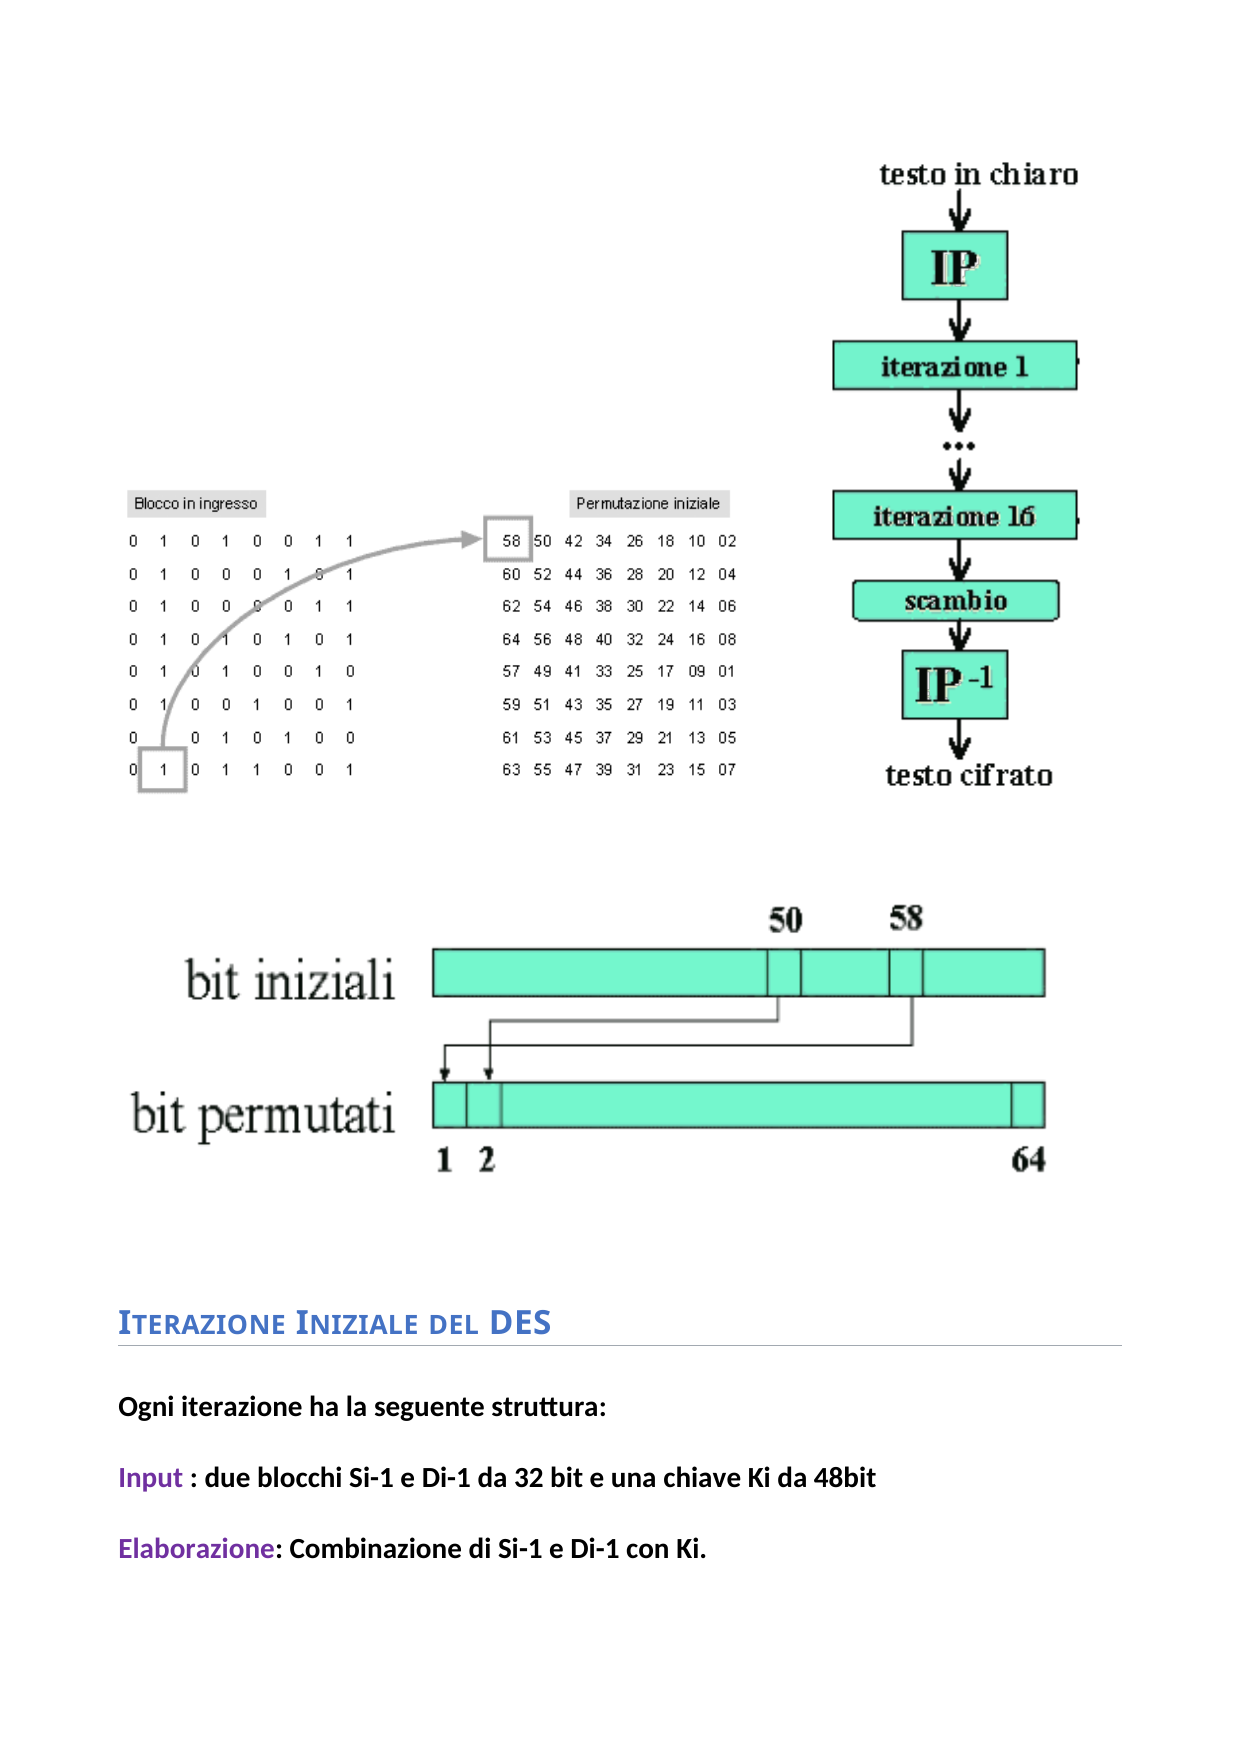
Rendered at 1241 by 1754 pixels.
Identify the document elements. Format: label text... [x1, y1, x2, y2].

picture [118, 886, 1062, 1188]
subtitle Iterazione Iniziale del DES [118, 1299, 1122, 1345]
text Elaborazione: Combinazione di Si-1 e Di-1 con Ki. [118, 1531, 1122, 1566]
text Input : due blocchi Si-1 e Di-1 da 32 bit e una chiave Ki da 48bit [118, 1459, 1122, 1495]
text Ogni iterazione ha la seguente struttura: [118, 1388, 1122, 1424]
picture [118, 474, 745, 800]
picture [831, 147, 1082, 800]
